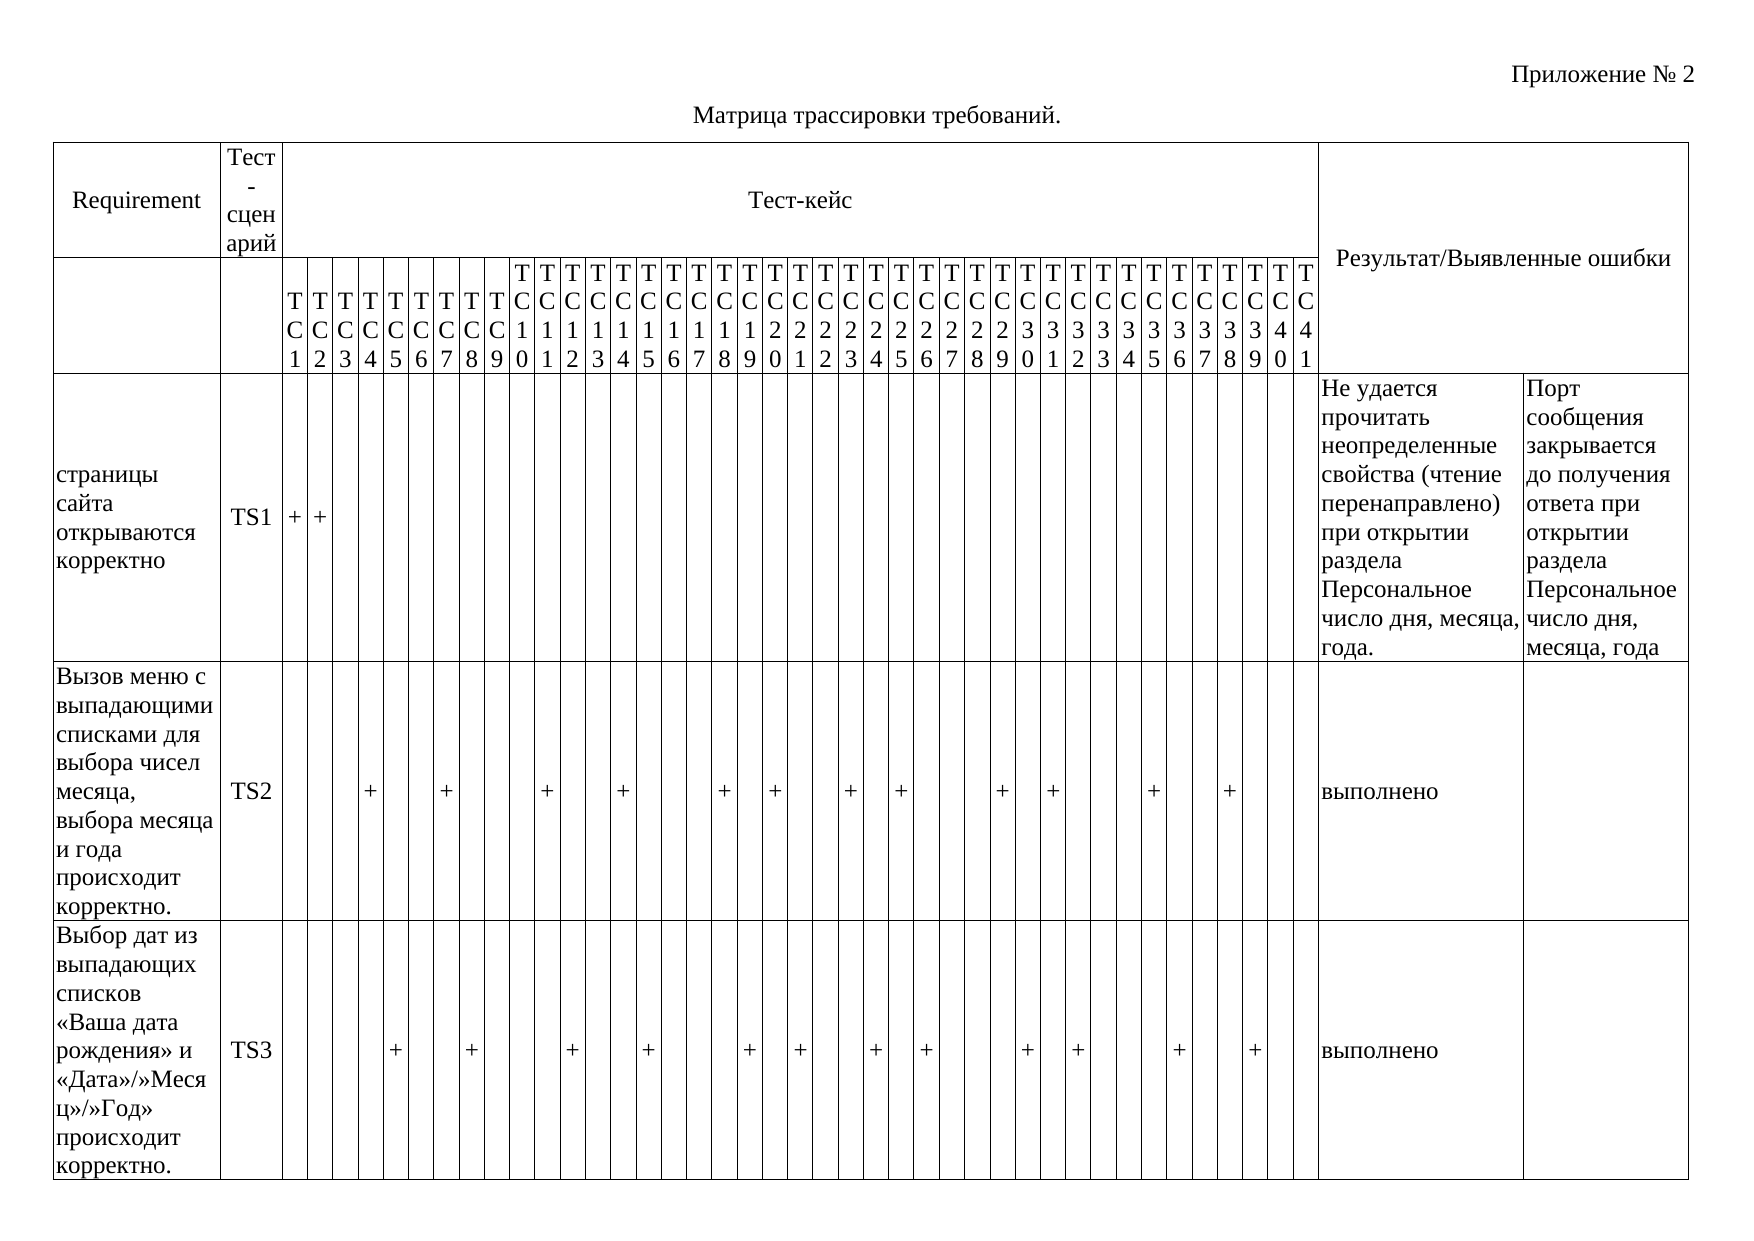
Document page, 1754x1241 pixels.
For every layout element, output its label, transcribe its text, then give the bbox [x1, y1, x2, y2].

table_cell [687, 662, 711, 920]
table_cell [1066, 662, 1090, 920]
table_cell [788, 662, 812, 920]
table_cell ТС17 [687, 258, 711, 373]
table_cell [1268, 662, 1293, 920]
table_cell ТС16 [662, 258, 686, 373]
table_cell + [1243, 921, 1267, 1179]
table_cell [1117, 921, 1141, 1179]
table_cell [1218, 921, 1242, 1179]
table_cell + [991, 662, 1015, 920]
table_cell ТС30 [1016, 258, 1040, 373]
table_cell + [763, 662, 787, 920]
table_cell [712, 374, 737, 661]
table_cell [763, 921, 787, 1179]
table_cell выполнено [1319, 662, 1523, 920]
table_cell ТС26 [914, 258, 939, 373]
table_cell ТС36 [1167, 258, 1192, 373]
table_header Requirement [54, 143, 220, 257]
table_cell [485, 921, 509, 1179]
table_cell + [864, 921, 888, 1179]
table_cell [1524, 662, 1688, 920]
table_cell ТС6 [409, 258, 433, 373]
table_cell [561, 662, 585, 920]
table_cell [1016, 374, 1040, 661]
table_cell [1193, 374, 1217, 661]
table_cell [712, 921, 737, 1179]
table_cell + [283, 374, 307, 661]
table_cell [409, 921, 433, 1179]
table_cell ТС31 [1041, 258, 1065, 373]
table_cell [384, 662, 408, 920]
table_cell [1091, 662, 1116, 920]
table_cell [991, 374, 1015, 661]
table_cell [889, 921, 913, 1179]
table_cell + [889, 662, 913, 920]
table_cell [662, 921, 686, 1179]
table_cell [611, 921, 636, 1179]
table_cell [384, 374, 408, 661]
table_header Результат/Выявленные ошибки [1319, 143, 1688, 373]
table_cell [510, 662, 534, 920]
table_cell [662, 662, 686, 920]
table_cell + [839, 662, 863, 920]
table_cell [460, 374, 484, 661]
table_cell + [1016, 921, 1040, 1179]
table_cell [283, 921, 307, 1179]
table_cell ТС33 [1091, 258, 1116, 373]
table_cell [864, 662, 888, 920]
text Матрица трассировки требований. [59, 100, 1695, 129]
table_cell + [434, 662, 459, 920]
table_cell [308, 662, 332, 920]
table_cell [1041, 374, 1065, 661]
table_cell [1243, 662, 1267, 920]
table_cell [1041, 921, 1065, 1179]
table_cell ТС34 [1117, 258, 1141, 373]
table_cell [1167, 374, 1192, 661]
table_cell ТС9 [485, 258, 509, 373]
table_cell [914, 662, 939, 920]
table_cell [1193, 921, 1217, 1179]
table_cell ТС35 [1142, 258, 1166, 373]
table_cell [359, 921, 383, 1179]
table_cell ТС3 [333, 258, 358, 373]
table_cell [409, 374, 433, 661]
table_cell [738, 662, 762, 920]
table_cell [561, 374, 585, 661]
text Приложение № 2 [59, 59, 1695, 88]
table_cell [991, 921, 1015, 1179]
table_cell [839, 921, 863, 1179]
table_cell [485, 374, 509, 661]
table_cell [586, 921, 610, 1179]
table_cell ТС8 [460, 258, 484, 373]
table_cell [1218, 374, 1242, 661]
table_cell ТС10 [510, 258, 534, 373]
table_cell [940, 662, 964, 920]
table_cell [889, 374, 913, 661]
table_cell [662, 374, 686, 661]
table_cell [1142, 374, 1166, 661]
table_cell [813, 374, 838, 661]
table_cell [1193, 662, 1217, 920]
table_cell + [738, 921, 762, 1179]
table_cell + [1041, 662, 1065, 920]
table_cell [1243, 374, 1267, 661]
table_cell [535, 374, 560, 661]
table_cell [1294, 921, 1318, 1179]
table_cell [1117, 662, 1141, 920]
table_cell + [914, 921, 939, 1179]
table_cell + [1066, 921, 1090, 1179]
table_cell ТС41 [1294, 258, 1318, 373]
table_cell ТС13 [586, 258, 610, 373]
table_cell ТС25 [889, 258, 913, 373]
table_cell [333, 662, 358, 920]
table_cell Выбор дат из выпадающих списков «Ваша дата рождения» и «Дата»/»Месяц»/»Год» происходит корректно. [54, 921, 220, 1179]
table_cell [788, 374, 812, 661]
table_cell [864, 374, 888, 661]
table_cell [1167, 662, 1192, 920]
table_cell + [788, 921, 812, 1179]
table_cell ТС19 [738, 258, 762, 373]
table_cell ТС2 [308, 258, 332, 373]
table_cell [221, 258, 282, 373]
table_cell + [1218, 662, 1242, 920]
table_cell [914, 374, 939, 661]
table_cell [637, 662, 661, 920]
table_cell ТС38 [1218, 258, 1242, 373]
table_cell [510, 921, 534, 1179]
table_cell [1268, 374, 1293, 661]
table_cell [738, 374, 762, 661]
table_cell [485, 662, 509, 920]
table_cell ТС5 [384, 258, 408, 373]
table_cell + [460, 921, 484, 1179]
table_cell [1142, 921, 1166, 1179]
table_cell ТС21 [788, 258, 812, 373]
table_cell [687, 921, 711, 1179]
table_cell [510, 374, 534, 661]
table_cell ТС4 [359, 258, 383, 373]
table_cell [839, 374, 863, 661]
table_cell Порт сообщения закрывается до получения ответа при открытии раздела Персональное число дня, месяца, года [1524, 374, 1688, 661]
table_cell [409, 662, 433, 920]
table_cell ТС20 [763, 258, 787, 373]
table_cell [1268, 921, 1293, 1179]
table_cell [611, 374, 636, 661]
table_cell TS3 [221, 921, 282, 1179]
table_cell ТС28 [965, 258, 990, 373]
table_cell TS1 [221, 374, 282, 661]
table_cell ТС15 [637, 258, 661, 373]
table_cell [535, 921, 560, 1179]
table_cell [333, 921, 358, 1179]
table_cell TS2 [221, 662, 282, 920]
table_cell ТС29 [991, 258, 1015, 373]
table_cell ТС18 [712, 258, 737, 373]
table_cell [1117, 374, 1141, 661]
table_cell [1294, 374, 1318, 661]
table_cell ТС14 [611, 258, 636, 373]
table_cell ТС22 [813, 258, 838, 373]
table_cell [333, 374, 358, 661]
table_cell [1016, 662, 1040, 920]
table_cell [1091, 921, 1116, 1179]
table_cell + [308, 374, 332, 661]
table_cell + [1167, 921, 1192, 1179]
table_cell ТС11 [535, 258, 560, 373]
table_cell + [535, 662, 560, 920]
table_cell ТС1 [283, 258, 307, 373]
table_cell ТС12 [561, 258, 585, 373]
table_cell [1091, 374, 1116, 661]
table_cell ТС40 [1268, 258, 1293, 373]
table_cell [965, 374, 990, 661]
table_cell [460, 662, 484, 920]
table_cell [308, 921, 332, 1179]
table_cell [1294, 662, 1318, 920]
table_cell + [384, 921, 408, 1179]
table_cell Не удается прочитать неопределенные свойства (чтение перенаправлено) при открытии раздела Персональное число дня, месяца, года. [1319, 374, 1523, 661]
table_cell страницы сайта открываются корректно [54, 374, 220, 661]
table_cell [54, 258, 220, 373]
table_cell [586, 662, 610, 920]
table_cell ТС27 [940, 258, 964, 373]
table_cell ТС37 [1193, 258, 1217, 373]
table_cell [434, 921, 459, 1179]
table_cell выполнено [1319, 921, 1523, 1179]
table_cell [940, 374, 964, 661]
table_cell + [712, 662, 737, 920]
table_cell ТС7 [434, 258, 459, 373]
table_cell + [611, 662, 636, 920]
table_cell [813, 662, 838, 920]
table_cell [359, 374, 383, 661]
table_cell [637, 374, 661, 661]
table_header Тест-сценарий [221, 143, 282, 257]
table_cell + [561, 921, 585, 1179]
table_cell ТС32 [1066, 258, 1090, 373]
table_cell + [359, 662, 383, 920]
table_cell [965, 921, 990, 1179]
table_cell [965, 662, 990, 920]
table_cell [763, 374, 787, 661]
table_cell [434, 374, 459, 661]
table_cell [1066, 374, 1090, 661]
table_cell [813, 921, 838, 1179]
table_cell + [637, 921, 661, 1179]
table_cell [283, 662, 307, 920]
table_cell [1524, 921, 1688, 1179]
table_cell Вызов меню с выпадающими списками для выбора чисел месяца, выбора месяца и года происходит корректно. [54, 662, 220, 920]
table_cell ТС23 [839, 258, 863, 373]
table_cell [586, 374, 610, 661]
table_cell + [1142, 662, 1166, 920]
table_header Тест-кейс [283, 143, 1318, 257]
table_cell ТС39 [1243, 258, 1267, 373]
table_cell [940, 921, 964, 1179]
table_cell [687, 374, 711, 661]
table_cell ТС24 [864, 258, 888, 373]
